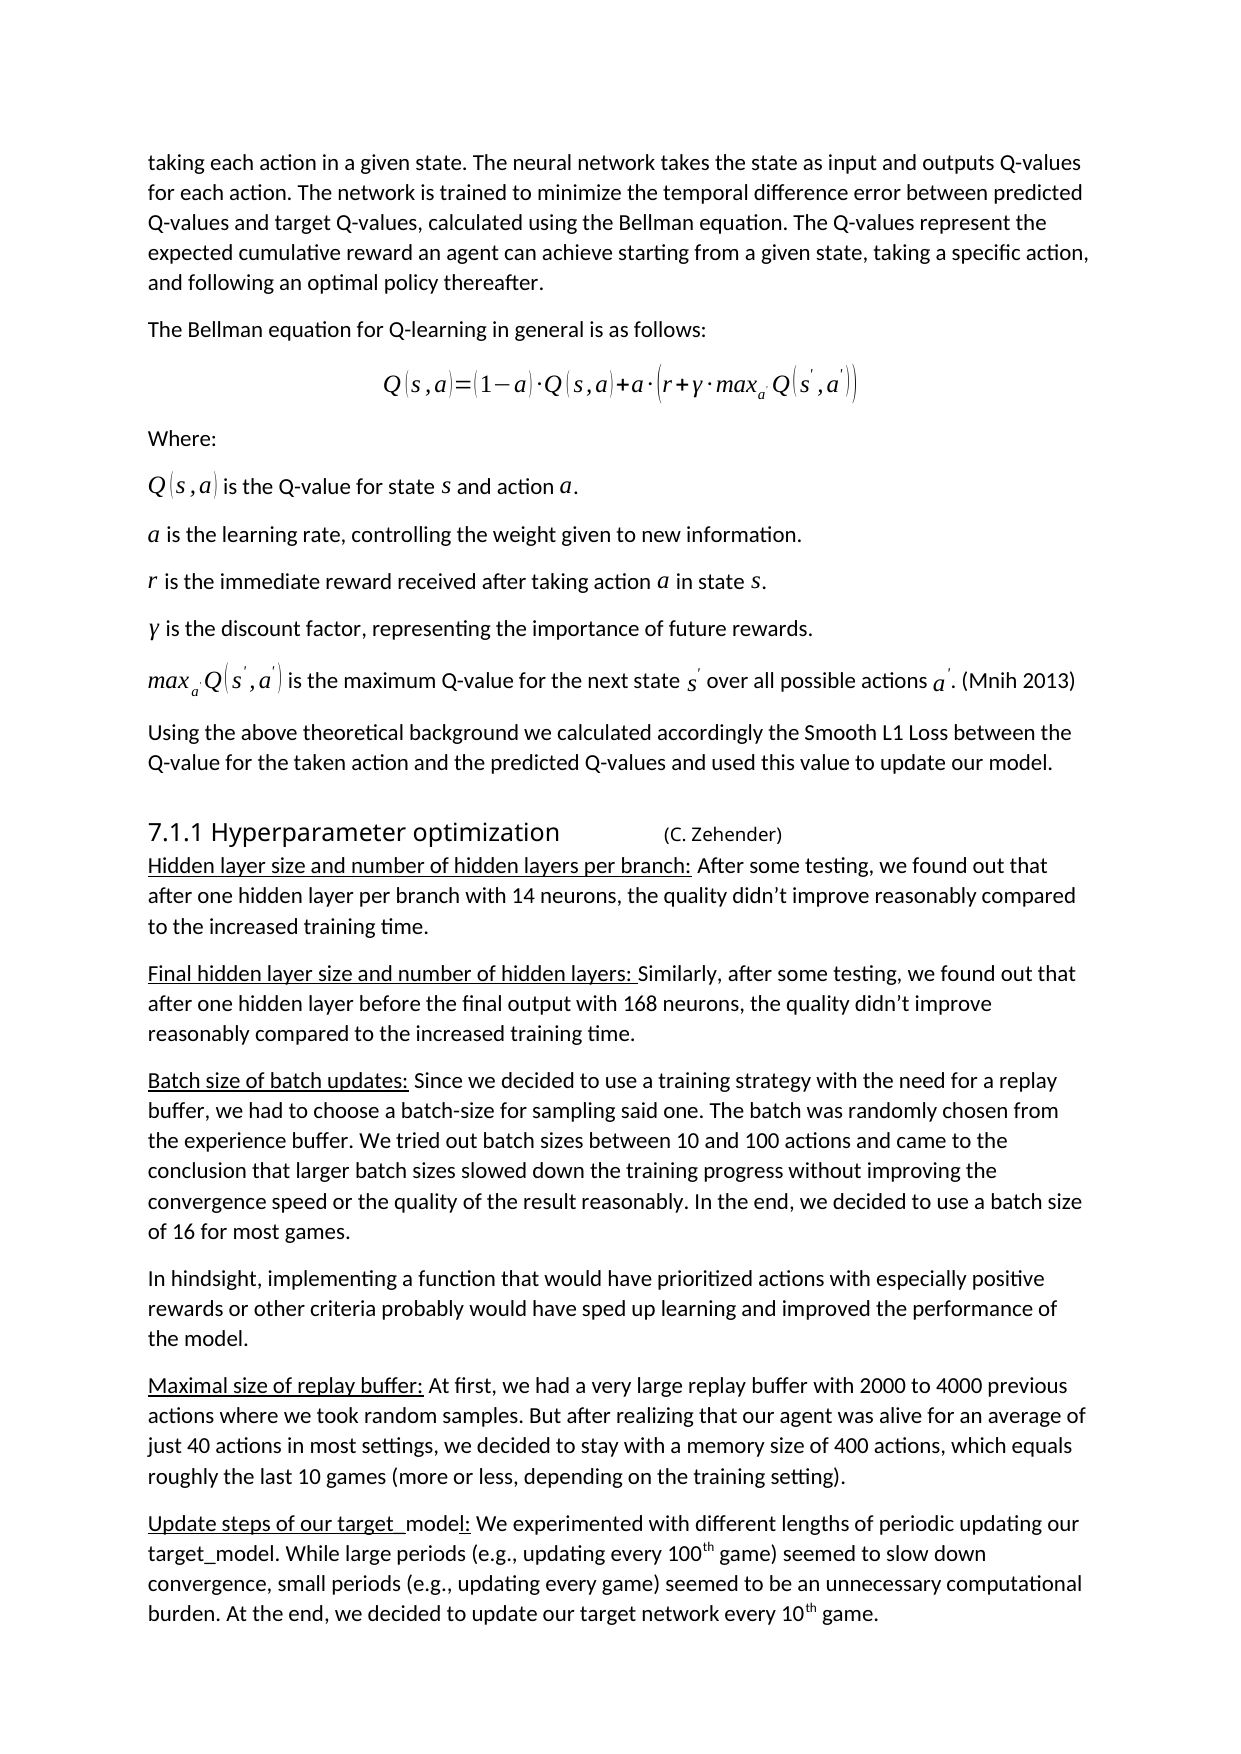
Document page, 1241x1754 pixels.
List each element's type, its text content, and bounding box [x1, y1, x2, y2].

text is the learning rate, controlling the weight given to new information. [148, 520, 1093, 548]
text Maximal size of replay buffer: At first, we had a very large replay buffer with 2000 to 4000 previous actions where we took random samples. But after realizing that our agent was alive for an average of just 40 actions in most settings, we decided to stay with a memory size of 400 actions, which equals roughly the last 10 games (more or less, depending on the training setting). [148, 1371, 1093, 1490]
text Batch size of batch updates: Since we decided to use a training strategy with the need for a replay buffer, we had to choose a batch-size for sampling said one. The batch was randomly chosen from the experience buffer. We tried out batch sizes between 10 and 100 actions and came to the conclusion that larger batch sizes slowed down the training progress without improving the convergence speed or the quality of the result reasonably. In the end, we decided to use a batch size of 16 for most games. [148, 1066, 1093, 1245]
text Using the above theoretical background we calculated accordingly the Smooth L1 Loss between the Q-value for the taken action and the predicted Q-values and used this value to update our model. [148, 718, 1093, 776]
text Update steps of our target_model: We experimented with different lengths of periodic updating our target_model. While large periods (e.g., updating every 100th game) seemed to slow down convergence, small periods (e.g., updating every game) seemed to be an unnecessary computational burden. At the end, we decided to update our target network every 10th game. [148, 1509, 1093, 1627]
text is the discount factor, representing the importance of future rewards. [148, 614, 1093, 642]
text In hindsight, implementing a function that would have prioritized actions with especially positive rewards or other criteria probably would have sped up learning and improved the performance of the model. [148, 1264, 1093, 1352]
text Final hidden layer size and number of hidden layers: Similarly, after some testing, we found out that after one hidden layer before the final output with 168 neurons, the quality didn’t improve reasonably compared to the increased training time. [148, 959, 1093, 1047]
text is the Q-value for state and action . [148, 471, 1093, 501]
subtitle 7.1.1 Hyperparameter optimization (C. Zehender) [148, 814, 1093, 849]
text Hidden layer size and number of hidden layers per branch: After some testing, we found out that after one hidden layer per branch with 14 neurons, the quality didn’t improve reasonably compared to the increased training time. [148, 851, 1093, 940]
text Where: [148, 424, 1093, 452]
text is the maximum Q-value for the next state over all possible actions . (Mnih 2013) [148, 661, 1093, 699]
text is the immediate reward received after taking action in state . [148, 567, 1093, 595]
text The Bellman equation for Q-learning in general is as follows: [148, 315, 1093, 343]
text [148, 148, 1093, 296]
